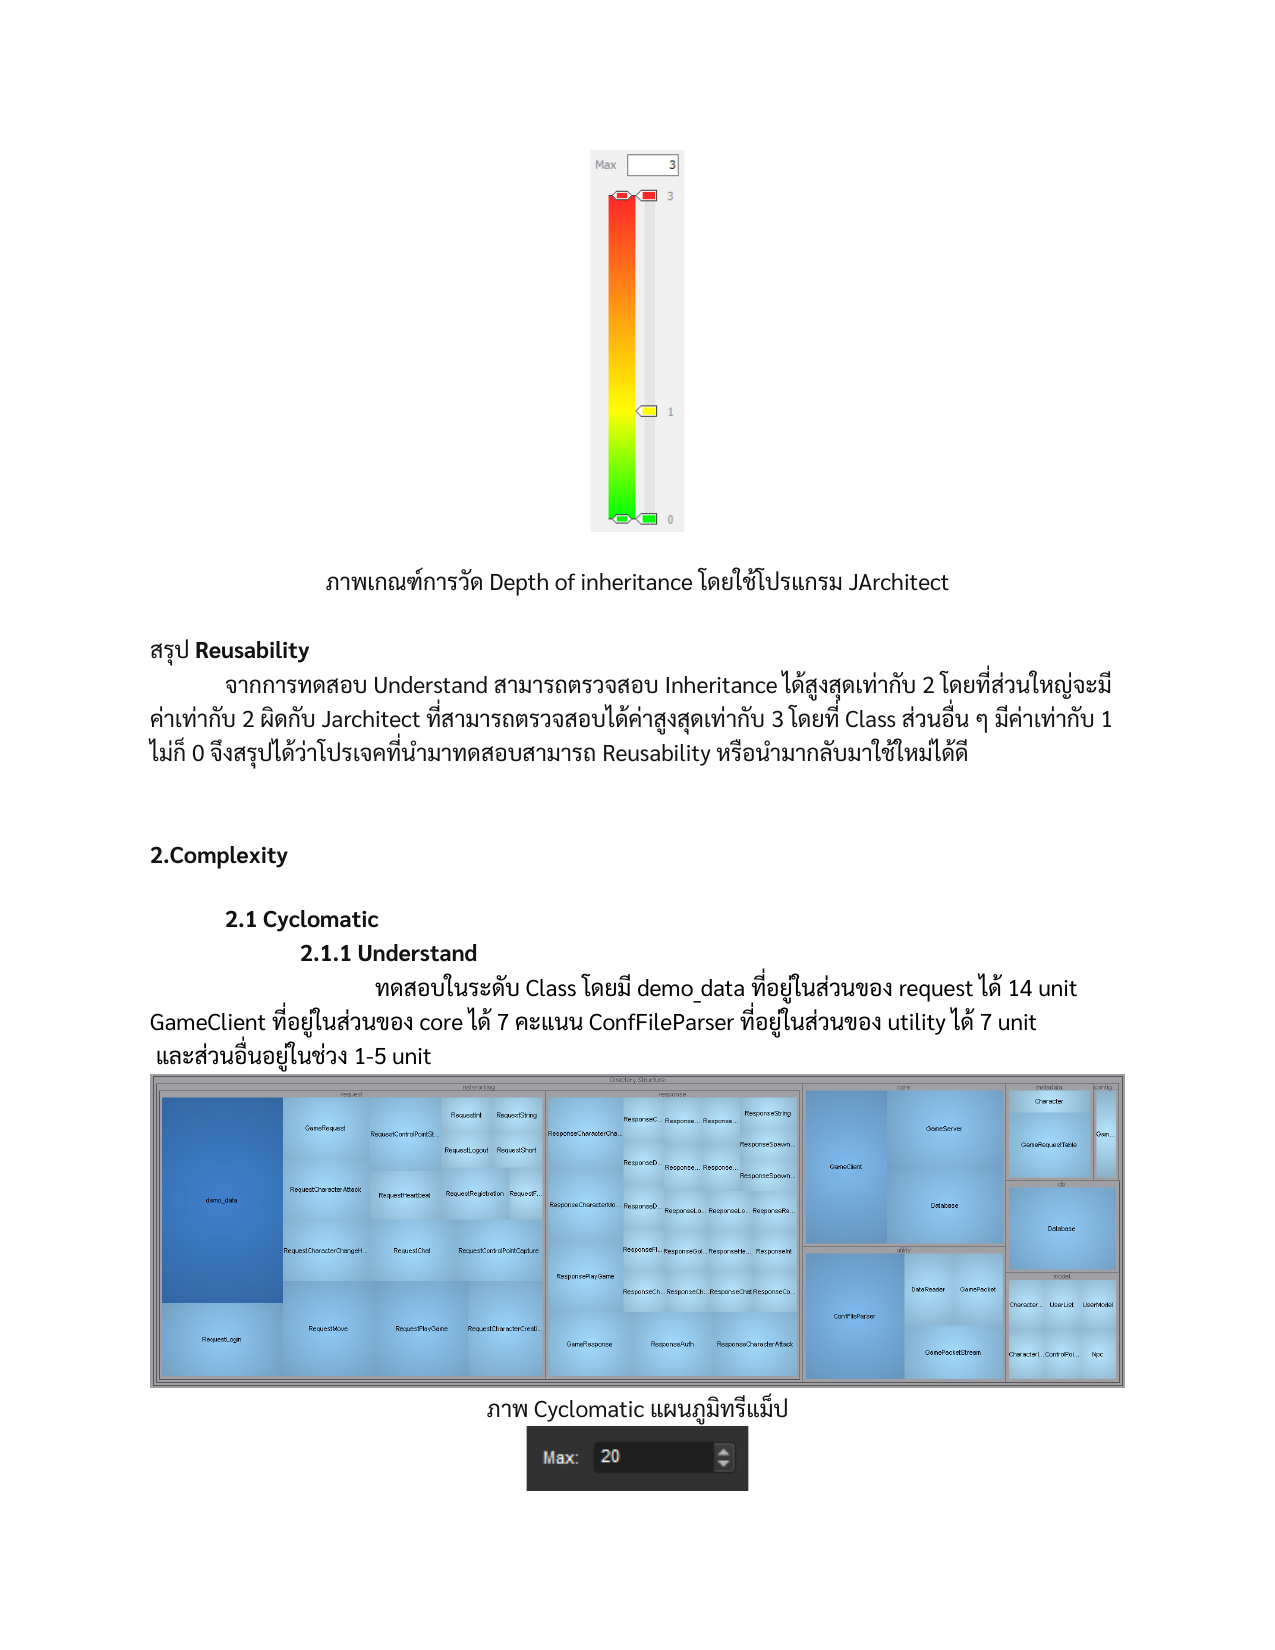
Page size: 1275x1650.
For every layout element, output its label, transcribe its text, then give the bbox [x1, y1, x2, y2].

text ภาพเกณฑ์การวัด Depth of inheritance โดยใช้โปรแกรม JArchitect [150, 566, 1125, 596]
picture [526, 1426, 749, 1491]
text สรุป Reusability [150, 634, 1125, 664]
text GameClient ที่อยู่ในส่วนของ core ได้ 7 คะแนน ConfFileParser ที่อยู่ในส่วนของ utility ได้ 7 unit [150, 1006, 1125, 1036]
picture [590, 150, 685, 532]
text และส่วนอื่นอยู่ในช่วง 1-5 unit [150, 1040, 1125, 1070]
text จากการทดสอบ Understand สามารถตรวจสอบ Inheritanceได้สูงสุดเท่ากับ 2 โดยที่ส่วนใหญ่จะมีค่าเท่ากับ 2 ผิดกับ Jarchitect ที่สามารถตรวจสอบได้ค่าสูงสุดเท่ากับ 3 โดยที่ Class ส่วนอื่น ๆ มีค่าเท่ากับ 1 ไม่ก็ 0 จึงสรุปได้ว่าโปรเจคที่นำมาทดสอบสามารถ Reusability หรือนำมากลับมาใช้ใหม่ได้ดี [150, 668, 1125, 767]
text ภาพ Cyclomatic แผนภูมิทรีแม็ป [150, 1392, 1125, 1422]
text 2.Complexity [150, 839, 1125, 899]
picture [150, 1074, 1125, 1389]
text ทดสอบในระดับ Class โดยมี demo_data ที่อยู่ในส่วนของ request ได้ 14 unit [300, 972, 1125, 1001]
text 2.1 Cyclomatic 2.1.1 Understand [225, 903, 1125, 967]
